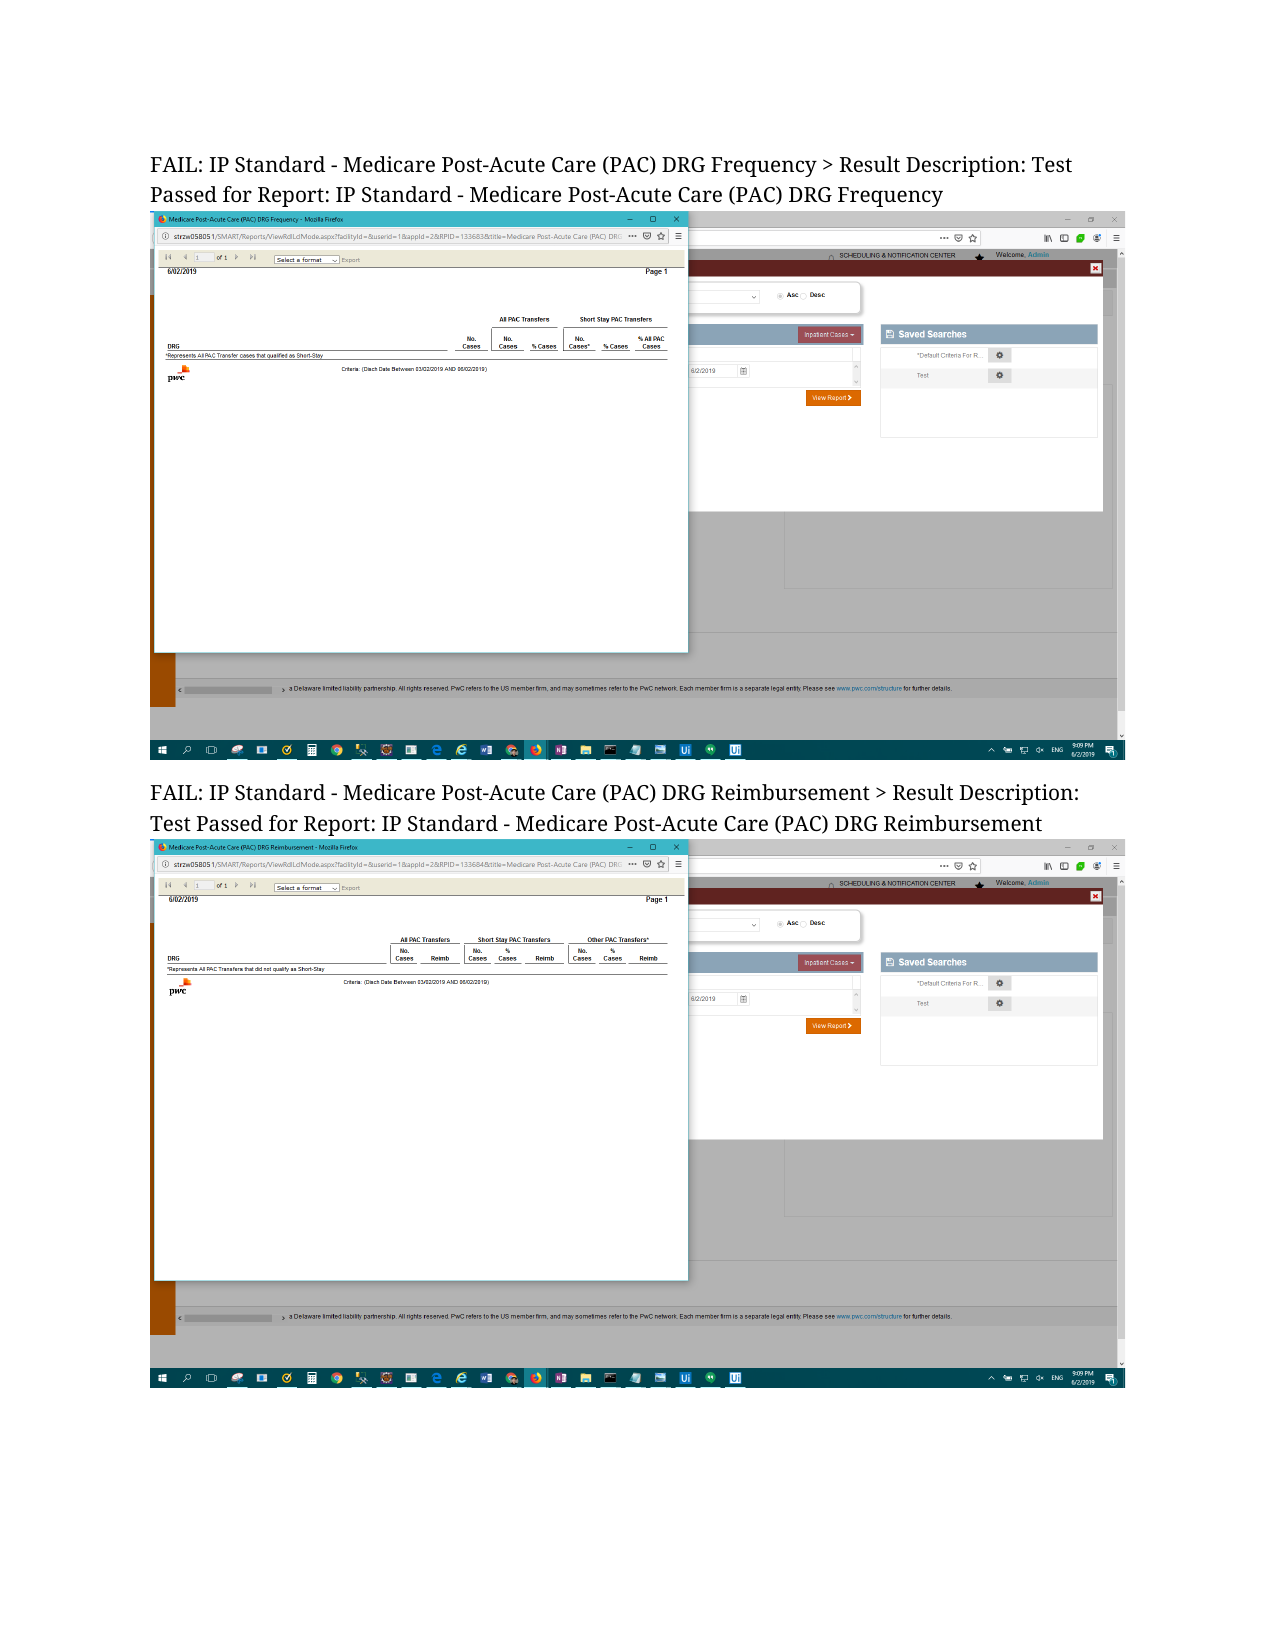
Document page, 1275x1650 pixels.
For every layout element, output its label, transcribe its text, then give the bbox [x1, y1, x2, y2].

picture [150, 839, 1125, 1388]
text FAIL: IP Standard - Medicare Post-Acute Care (PAC) DRG Frequency > Result Description: Test Passed for Report: IP Standard - Medicare Post-Acute Care (PAC) DRG Frequency [150, 150, 1125, 211]
picture [150, 211, 1125, 760]
text FAIL: IP Standard - Medicare Post-Acute Care (PAC) DRG Reimbursement > Result Description: Test Passed for Report: IP Standard - Medicare Post-Acute Care (PAC) DRG Reimbursement [150, 778, 1125, 839]
